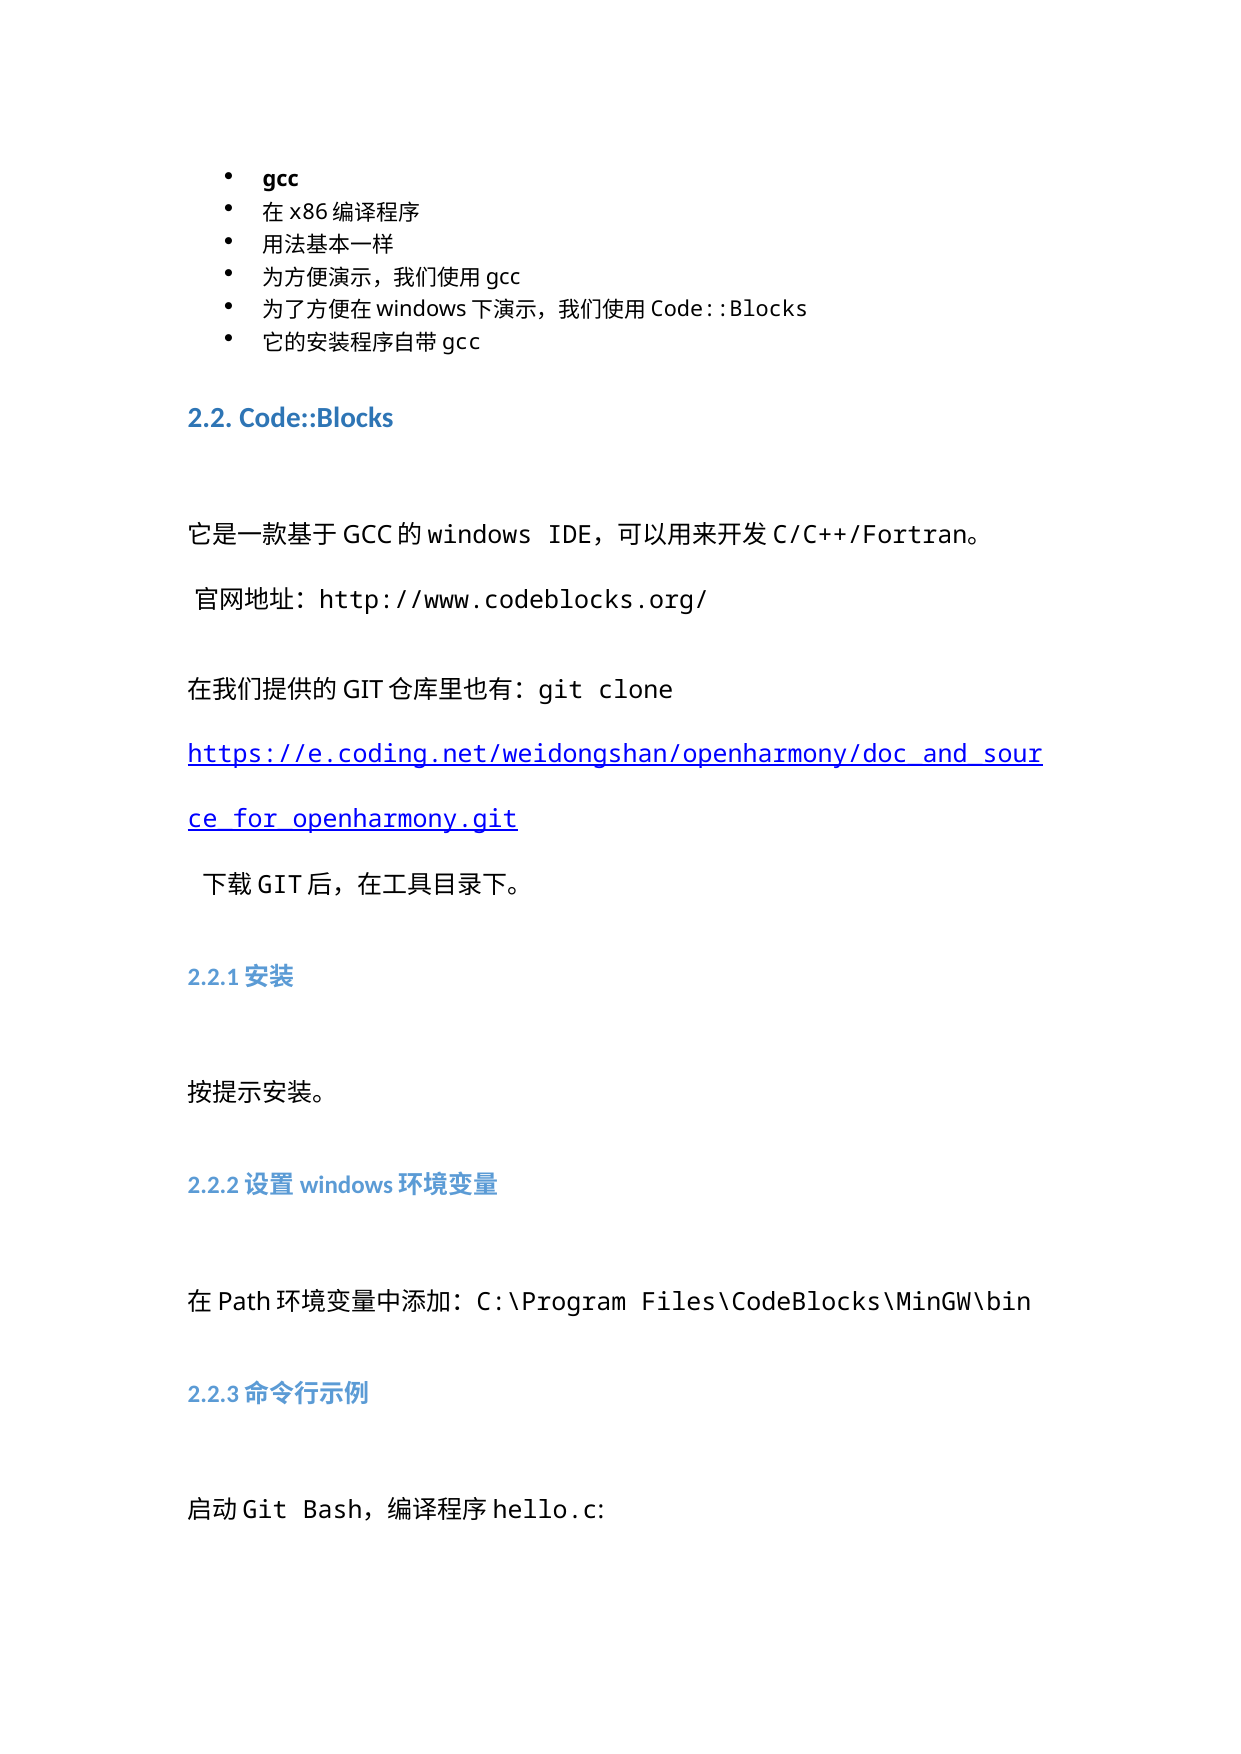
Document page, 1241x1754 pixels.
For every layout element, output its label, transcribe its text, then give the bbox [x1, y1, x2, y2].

subtitle 2.2.1 安装 [187, 942, 1053, 1007]
subtitle 2.2.2 设置windows环境变量 [187, 1151, 1053, 1216]
subtitle 2.2.3 命令行示例 [187, 1359, 1053, 1424]
text 按提示安装。 [187, 1058, 1053, 1123]
list gcc [225, 162, 1053, 194]
text 在我们提供的GIT仓库里也有：git clone https://e.coding.net/weidongshan/openharmony/doc_and_source_for_openharmony.git 下载GIT后，在工具目录下。 [187, 655, 1053, 915]
text 启动Git Bash，编译程序hello.c: [187, 1476, 1053, 1541]
text 它是一款基于GCC的windows IDE，可以用来开发C/C++/Fortran。 官网地址：http://www.codeblocks.org/ [187, 500, 1053, 630]
list 用法基本一样 [225, 227, 1053, 259]
list 在x86编译程序 [225, 194, 1053, 227]
list 为方便演示，我们使用gcc [225, 259, 1053, 292]
subtitle 2.2. Code::Blocks [187, 384, 1053, 449]
text 在Path环境变量中添加：C:\Program Files\CodeBlocks\MinGW\bin [187, 1267, 1053, 1332]
list 它的安装程序自带gcc [225, 324, 1053, 357]
list 为了方便在windows下演示，我们使用Code::Blocks [225, 292, 1053, 324]
